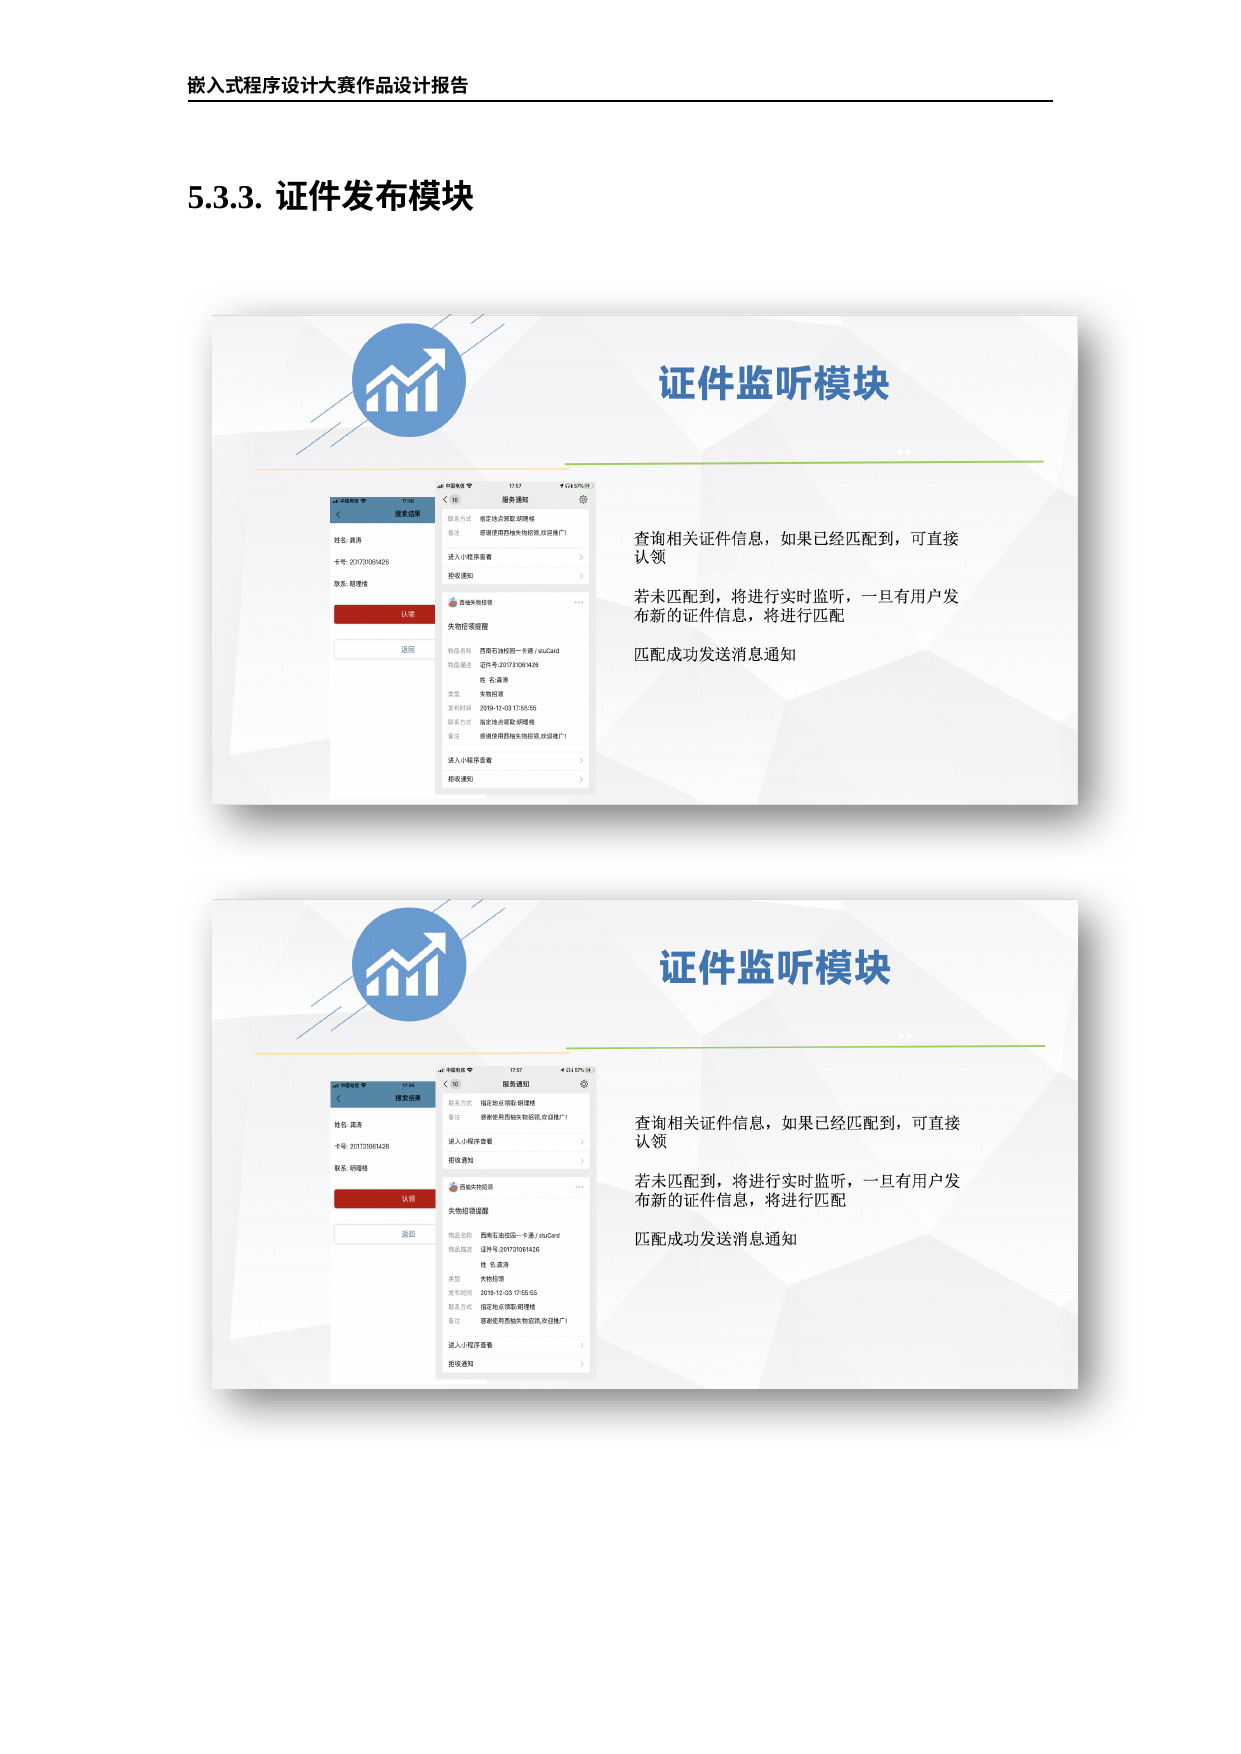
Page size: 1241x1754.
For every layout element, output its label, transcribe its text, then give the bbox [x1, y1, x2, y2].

picture [212, 899, 1078, 1389]
picture [212, 314, 1078, 805]
subtitle 证件发布模块 [187, 162, 1053, 227]
